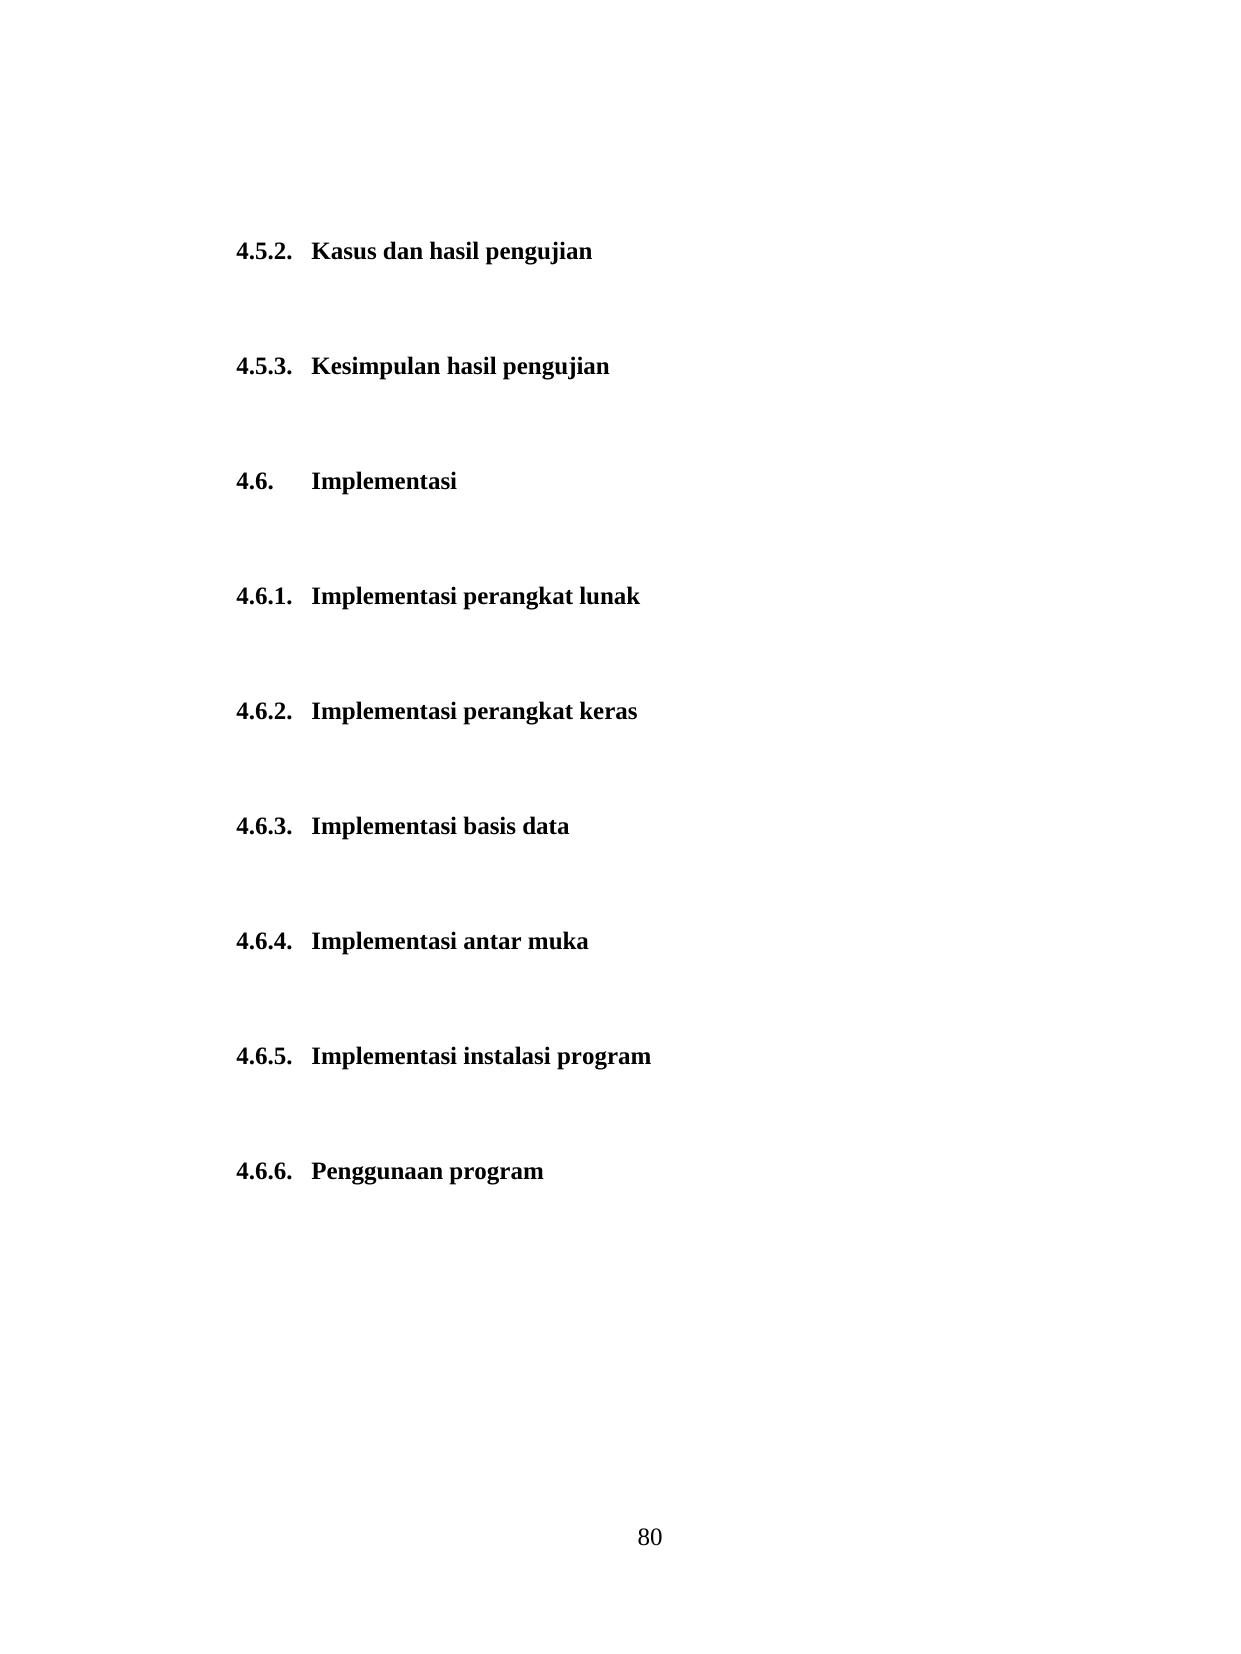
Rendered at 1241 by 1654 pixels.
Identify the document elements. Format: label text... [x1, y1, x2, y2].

text Kasus dan hasil pengujian [236, 236, 1063, 265]
text Implementasi antar muka [236, 926, 1063, 955]
text Implementasi perangkat lunak [236, 581, 1063, 610]
text Implementasi perangkat keras [236, 696, 1063, 725]
text Implementasi [236, 466, 1063, 495]
text Implementasi basis data [236, 811, 1063, 840]
text Implementasi instalasi program [236, 1041, 1063, 1070]
text Penggunaan program [236, 1156, 1063, 1185]
text Kesimpulan hasil pengujian [236, 351, 1063, 380]
